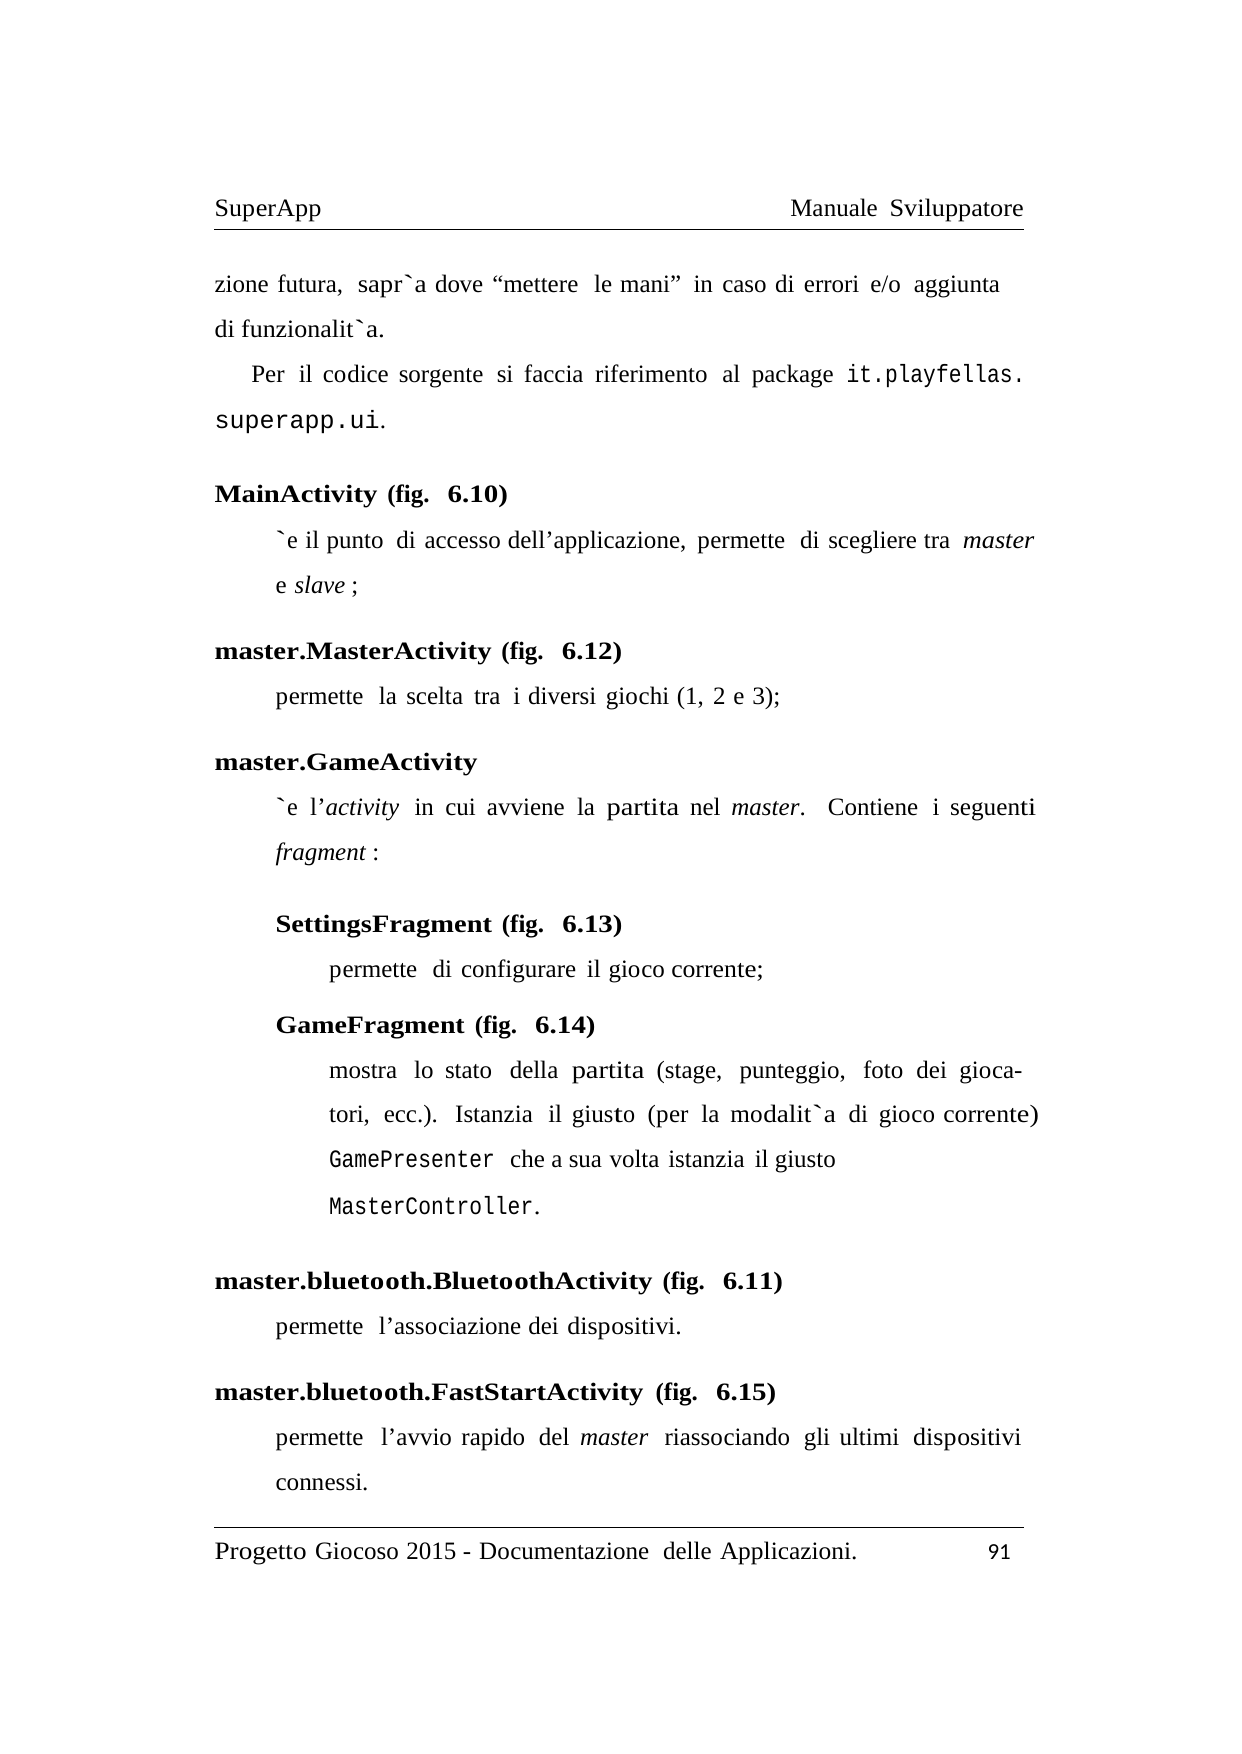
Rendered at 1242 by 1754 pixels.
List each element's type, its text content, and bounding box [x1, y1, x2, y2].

text `e l’activity in cui avviene la partita nel master. Contiene i seguenti [274, 792, 1069, 821]
text permette di configurare il gioco corrente; [329, 954, 1069, 983]
text GameFragment (fig. 6.14) [275, 1010, 1069, 1038]
text `e il punto di accesso dell’applicazione, permette di scegliere tra master [274, 525, 1069, 553]
text fragment : [275, 837, 1069, 866]
text permette l’avvio rapido del master riassociando gli ultimi dispositivi connessi. [275, 1422, 1032, 1495]
text MainActivity (fig. 6.10) [214, 479, 1069, 508]
text master.bluetooth.FastStartActivity (fig. 6.15) [214, 1377, 1069, 1406]
text permette l’associazione dei dispositivi. [275, 1311, 1069, 1339]
text zione futura, sapr`a dove “mettere le mani” in caso di errori e/o aggiunta di funzionalit`a. [214, 269, 1032, 343]
text mostra lo stato della partita (stage, punteggio, foto dei gioca- tori, ecc.). Istanzia il giusto (per la modalit`a di gioco corrente) GamePresenter che a sua volta istanzia il giusto MasterController. [329, 1055, 1052, 1222]
text permette la scelta tra i diversi giochi (1, 2 e 3); [275, 681, 1069, 709]
text Per il codice sorgente si faccia riferimento al package it.playfellas. superapp.ui. [214, 359, 1032, 436]
text master.GameActivity [214, 747, 1069, 776]
text master.MasterActivity (fig. 6.12) [214, 636, 1069, 664]
text e slave ; [275, 570, 1069, 598]
text SettingsFragment (fig. 6.13) [275, 909, 1069, 938]
text master.bluetooth.BluetoothActivity (fig. 6.11) [214, 1266, 1069, 1294]
